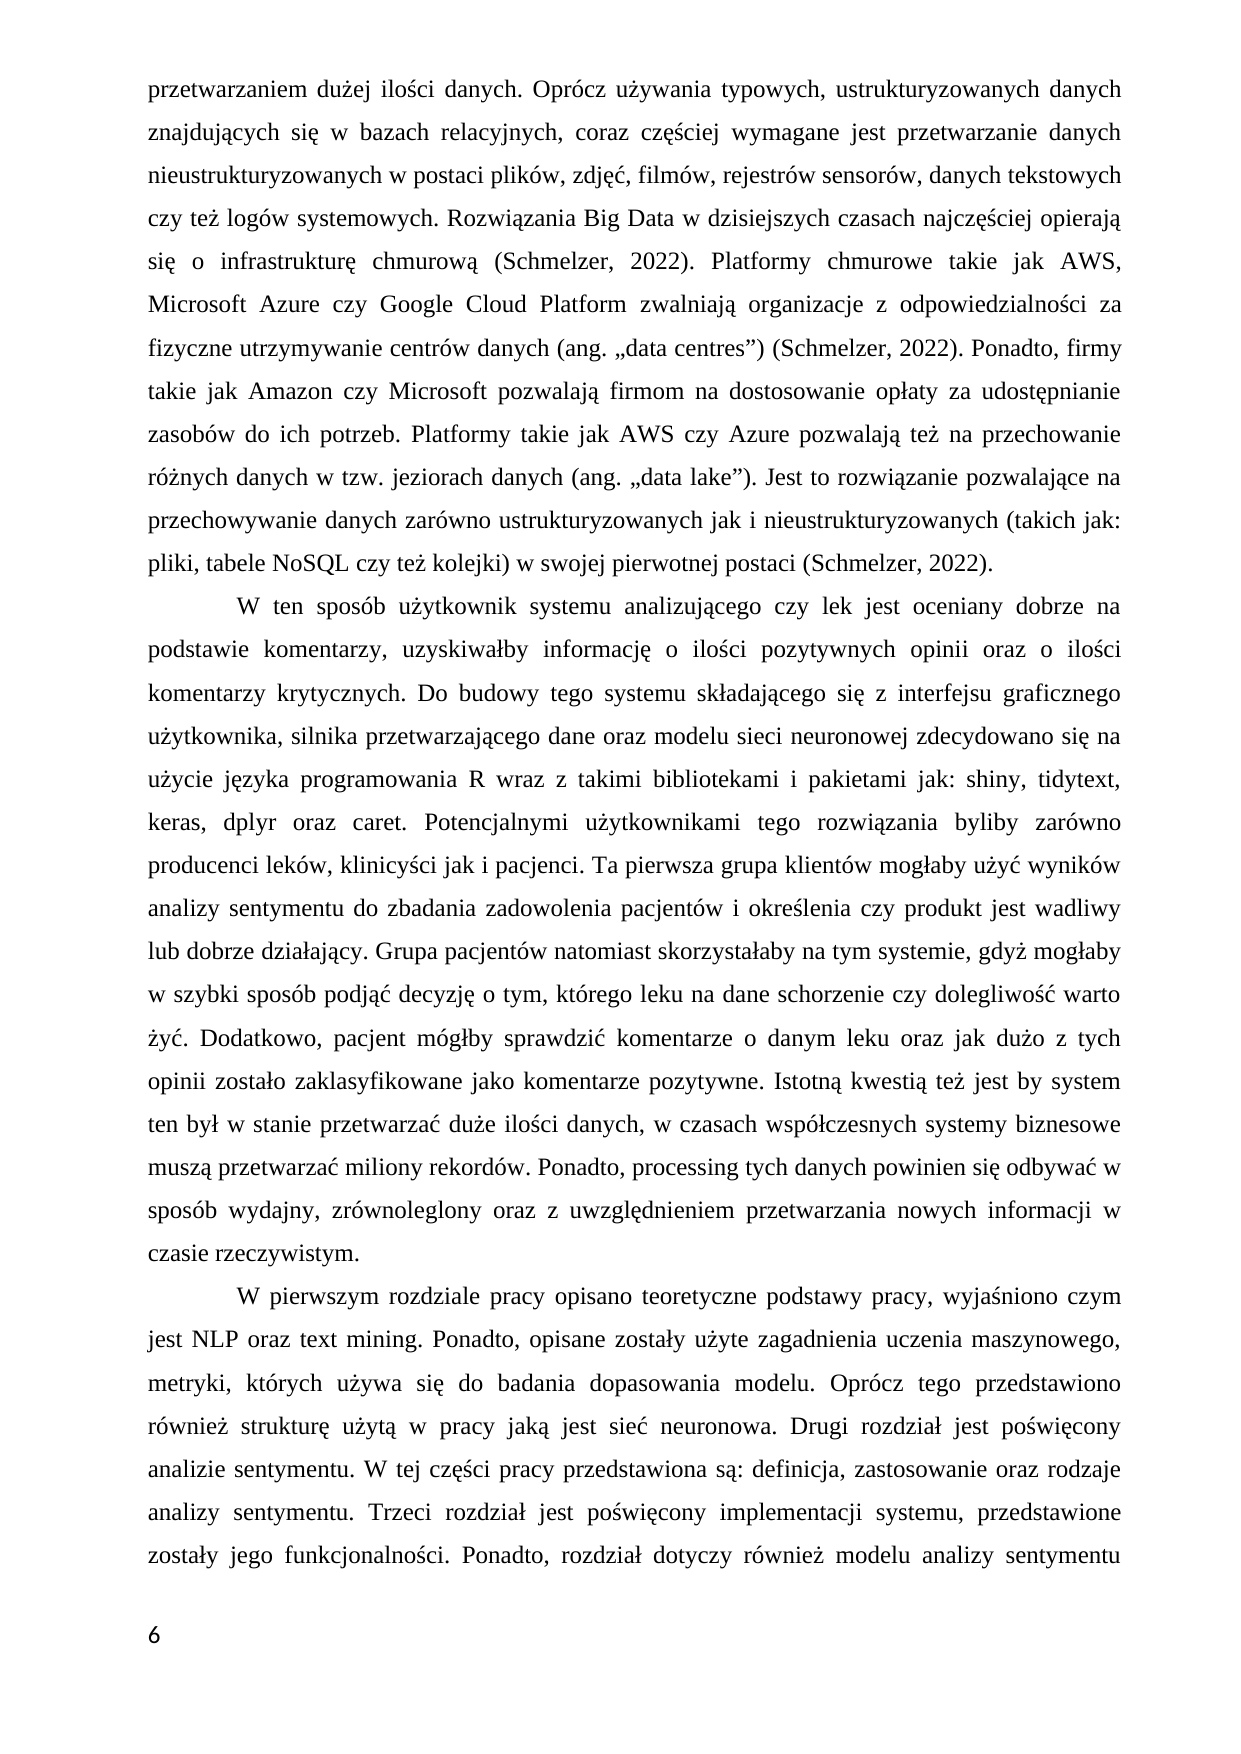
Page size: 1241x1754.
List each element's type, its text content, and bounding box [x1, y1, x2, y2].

text W ten sposób użytkownik systemu analizującego czy lek jest oceniany dobrze na podstawie komentarzy, uzyskiwałby informację o ilości pozytywnych opinii oraz o ilości komentarzy krytycznych. Do budowy tego systemu składającego się z interfejsu graficznego użytkownika, silnika przetwarzającego dane oraz modelu sieci neuronowej zdecydowano się na użycie języka programowania R wraz z takimi bibliotekami i pakietami jak: shiny, tidytext, keras, dplyr oraz caret. Potencjalnymi użytkownikami tego rozwiązania byliby zarówno producenci leków, klinicyści jak i pacjenci. Ta pierwsza grupa klientów mogłaby użyć wyników analizy sentymentu do zbadania zadowolenia pacjentów i określenia czy produkt jest wadliwy lub dobrze działający. Grupa pacjentów natomiast skorzystałaby na tym systemie, gdyż mogłaby w szybki sposób podjąć decyzję o tym, którego leku na dane schorzenie czy dolegliwość warto żyć. Dodatkowo, pacjent mógłby sprawdzić komentarze o danym leku oraz jak dużo z tych opinii zostało zaklasyfikowane jako komentarze pozytywne. Istotną kwestią też jest by system ten był w stanie przetwarzać duże ilości danych, w czasach współczesnych systemy biznesowe muszą przetwarzać miliony rekordów. Ponadto, processing tych danych powinien się odbywać w sposób wydajny, zrównoleglony oraz z uwzględnieniem przetwarzania nowych informacji w czasie rzeczywistym. [148, 591, 1122, 1267]
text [148, 1281, 1122, 1569]
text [148, 74, 1122, 577]
